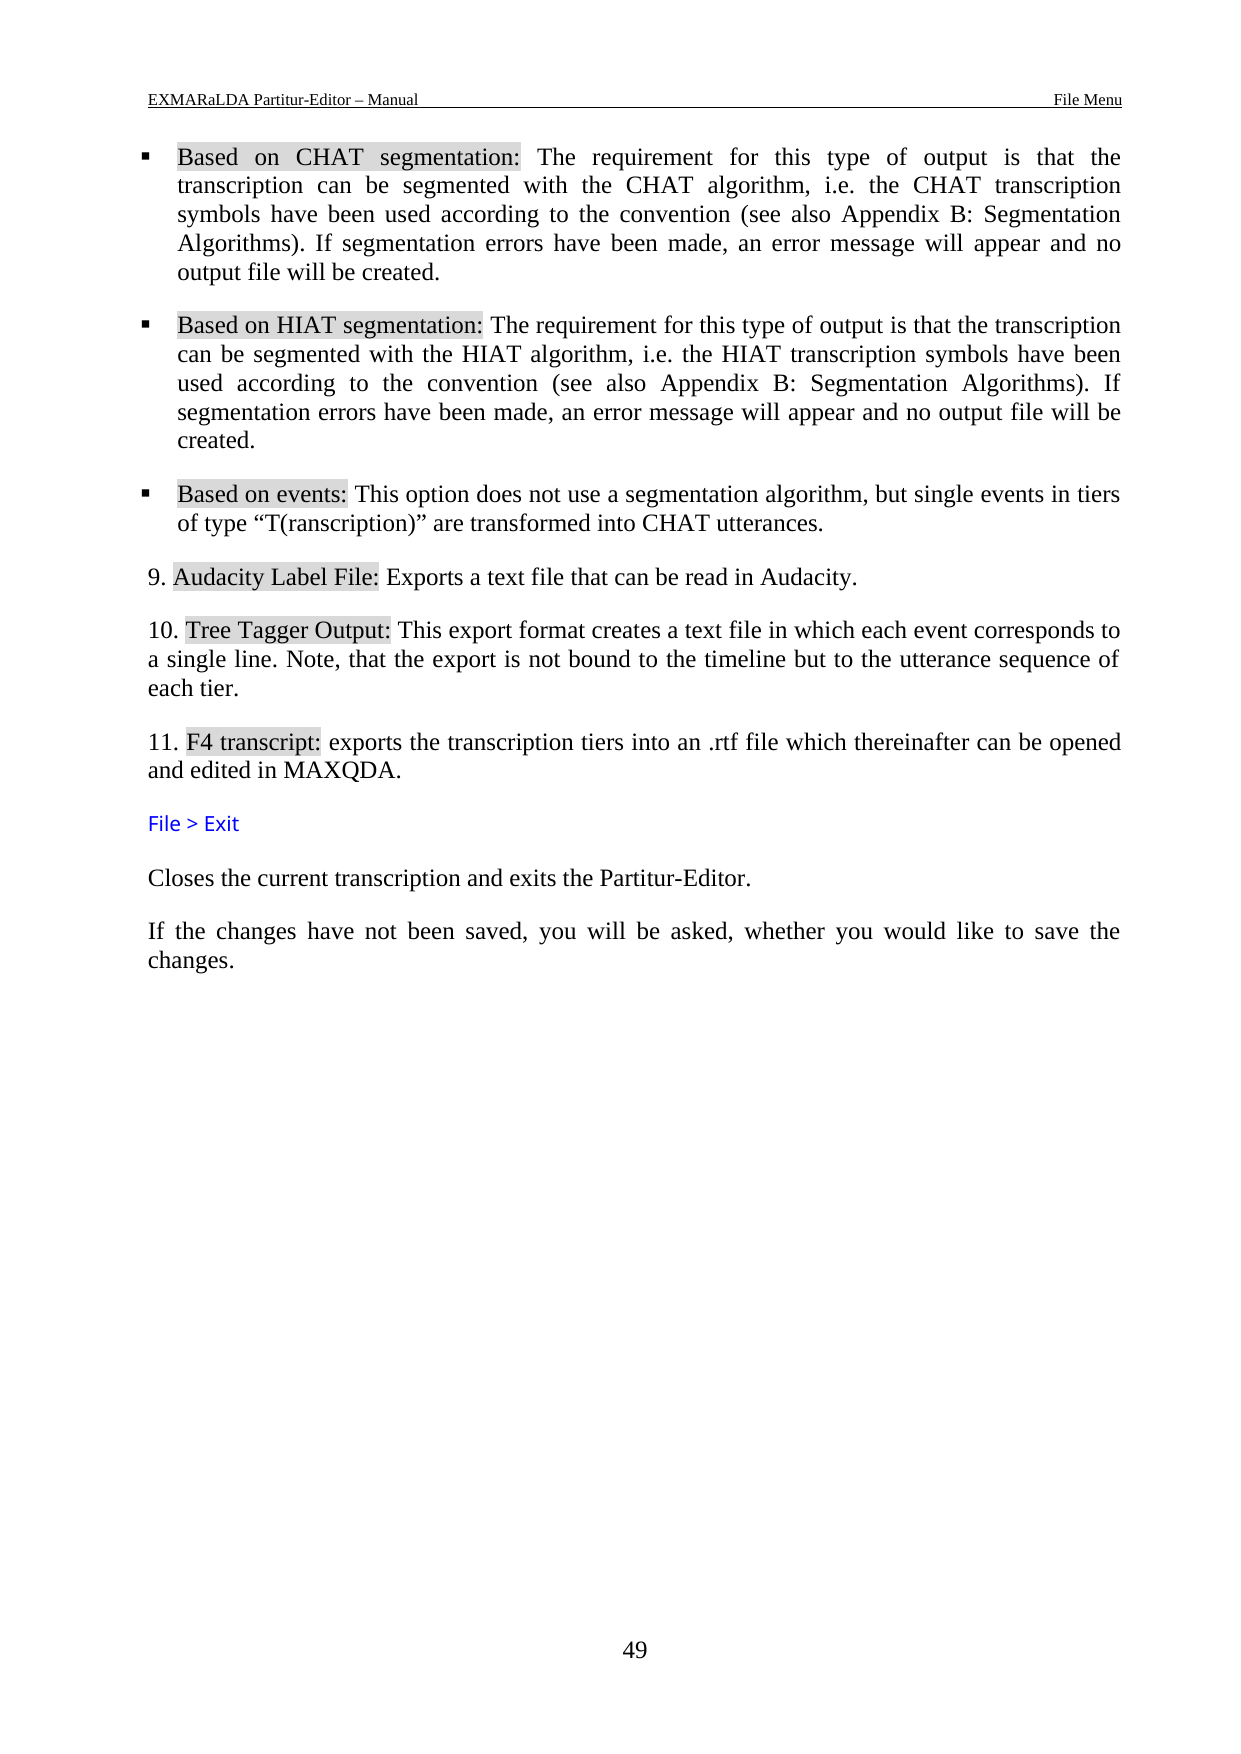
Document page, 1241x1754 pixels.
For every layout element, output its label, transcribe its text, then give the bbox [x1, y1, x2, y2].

text Closes the current transcription and exits the Partitur-Editor. [148, 863, 1122, 891]
text 11. F4 transcript: exports the transcription tiers into an .rtf file which thereinafter can be opened and edited in MAXQDA. [148, 727, 1122, 784]
text Based on CHAT segmentation: The requirement for this type of output is that the transcription can be segmented with the CHAT algorithm, i.e. the CHAT transcription symbols have been used according to the convention (see also Appendix B: Segmentation Algorithms). If segmentation errors have been made, an error message will appear and no output file will be created. [139, 142, 1122, 286]
text Based on events: This option does not use a segmentation algorithm, but single events in tiers of type “T(ranscription)” are transformed into CHAT utterances. [139, 479, 1122, 537]
text 10. Tree Tagger Output: This export format creates a text file in which each event corresponds to a single line. Note, that the export is not bound to the timeline but to the utterance sequence of each tier. [148, 616, 1122, 702]
subtitle File > Exit [148, 809, 1122, 838]
text Based on HIAT segmentation: The requirement for this type of output is that the transcription can be segmented with the HIAT algorithm, i.e. the HIAT transcription symbols have been used according to the convention (see also Appendix B: Segmentation Algorithms). If segmentation errors have been made, an error message will appear and no output file will be created. [139, 311, 1122, 454]
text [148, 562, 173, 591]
text If the changes have not been saved, you will be asked, whether you would like to save the changes. [148, 916, 1122, 974]
text 9. Audacity Label File: Exports a text file that can be read in Audacity. [379, 562, 1122, 591]
